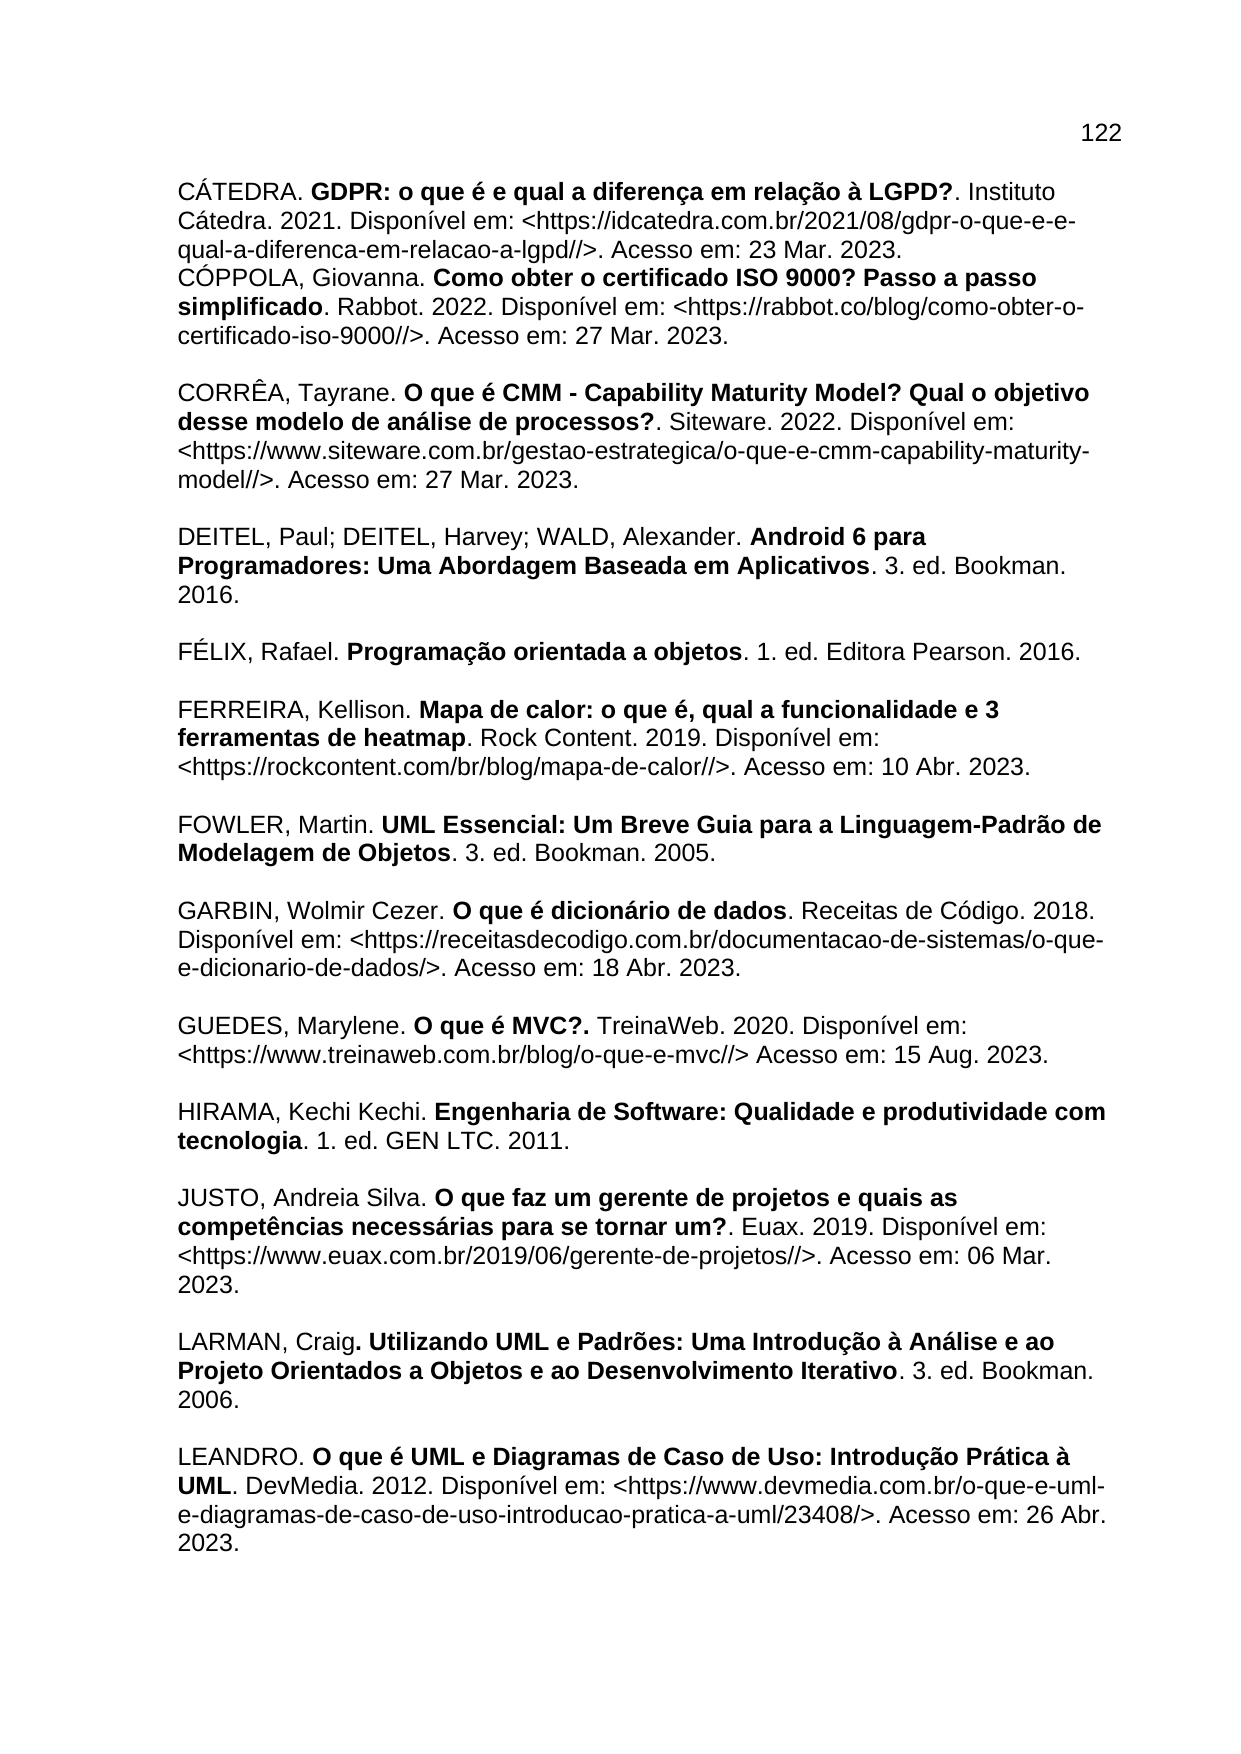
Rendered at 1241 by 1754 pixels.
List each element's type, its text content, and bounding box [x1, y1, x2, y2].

text DEITEL, Paul; DEITEL, Harvey; WALD, Alexander. Android 6 para Programadores: Uma Abordagem Baseada em Aplicativos. 3. ed. Bookman. 2016. [177, 522, 1122, 608]
text JUSTO, Andreia Silva. O que faz um gerente de projetos e quais as competências necessárias para se tornar um?. Euax. 2019. Disponível em: <https://www.euax.com.br/2019/06/gerente-de-projetos//>. Acesso em: 06 Mar. 2023. [177, 1183, 1122, 1298]
text FOWLER, Martin. UML Essencial: Um Breve Guia para a Linguagem-Padrão de Modelagem de Objetos. 3. ed. Bookman. 2005. [177, 810, 1122, 867]
text FERREIRA, Kellison. Mapa de calor: o que é, qual a funcionalidade e 3 ferramentas de heatmap. Rock Content. 2019. Disponível em: <https://rockcontent.com/br/blog/mapa-de-calor//>. Acesso em: 10 Abr. 2023. [177, 695, 1122, 781]
text CORRÊA, Tayrane. O que é CMM - Capability Maturity Model? Qual o objetivo desse modelo de análise de processos?. Siteware. 2022. Disponível em: <https://www.siteware.com.br/gestao-estrategica/o-que-e-cmm-capability-maturity-model//>. Acesso em: 27 Mar. 2023. [177, 378, 1122, 493]
text CÓPPOLA, Giovanna. Como obter o certificado ISO 9000? Passo a passo simplificado. Rabbot. 2022. Disponível em: <https://rabbot.co/blog/como-obter-o-certificado-iso-9000//>. Acesso em: 27 Mar. 2023. [177, 263, 1122, 350]
text LARMAN, Craig. Utilizando UML e Padrões: Uma Introdução à Análise e ao Projeto Orientados a Objetos e ao Desenvolvimento Iterativo. 3. ed. Bookman. 2006. [177, 1327, 1122, 1413]
text HIRAMA, Kechi Kechi. Engenharia de Software: Qualidade e produtividade com tecnologia. 1. ed. GEN LTC. 2011. [177, 1097, 1122, 1155]
text CÁTEDRA. GDPR: o que é e qual a diferença em relação à LGPD?. Instituto Cátedra. 2021. Disponível em: <https://idcatedra.com.br/2021/08/gdpr-o-que-e-e-qual-a-diferenca-em-relacao-a-lgpd//>. Acesso em: 23 Mar. 2023. [177, 177, 1122, 263]
text GARBIN, Wolmir Cezer. O que é dicionário de dados. Receitas de Código. 2018. Disponível em: <https://receitasdecodigo.com.br/documentacao-de-sistemas/o-que-e-dicionario-de-dados/>. Acesso em: 18 Abr. 2023. [177, 896, 1122, 982]
text LEANDRO. O que é UML e Diagramas de Caso de Uso: Introdução Prática à UML. DevMedia. 2012. Disponível em: <https://www.devmedia.com.br/o-que-e-uml-e-diagramas-de-caso-de-uso-introducao-pratica-a-uml/23408/>. Acesso em: 26 Abr. 2023. [177, 1442, 1122, 1557]
text GUEDES, Marylene. O que é MVC?. TreinaWeb. 2020. Disponível em: <https://www.treinaweb.com.br/blog/o-que-e-mvc//> Acesso em: 15 Aug. 2023. [177, 1011, 1122, 1068]
text FÉLIX, Rafael. Programação orientada a objetos. 1. ed. Editora Pearson. 2016. [177, 637, 1122, 666]
